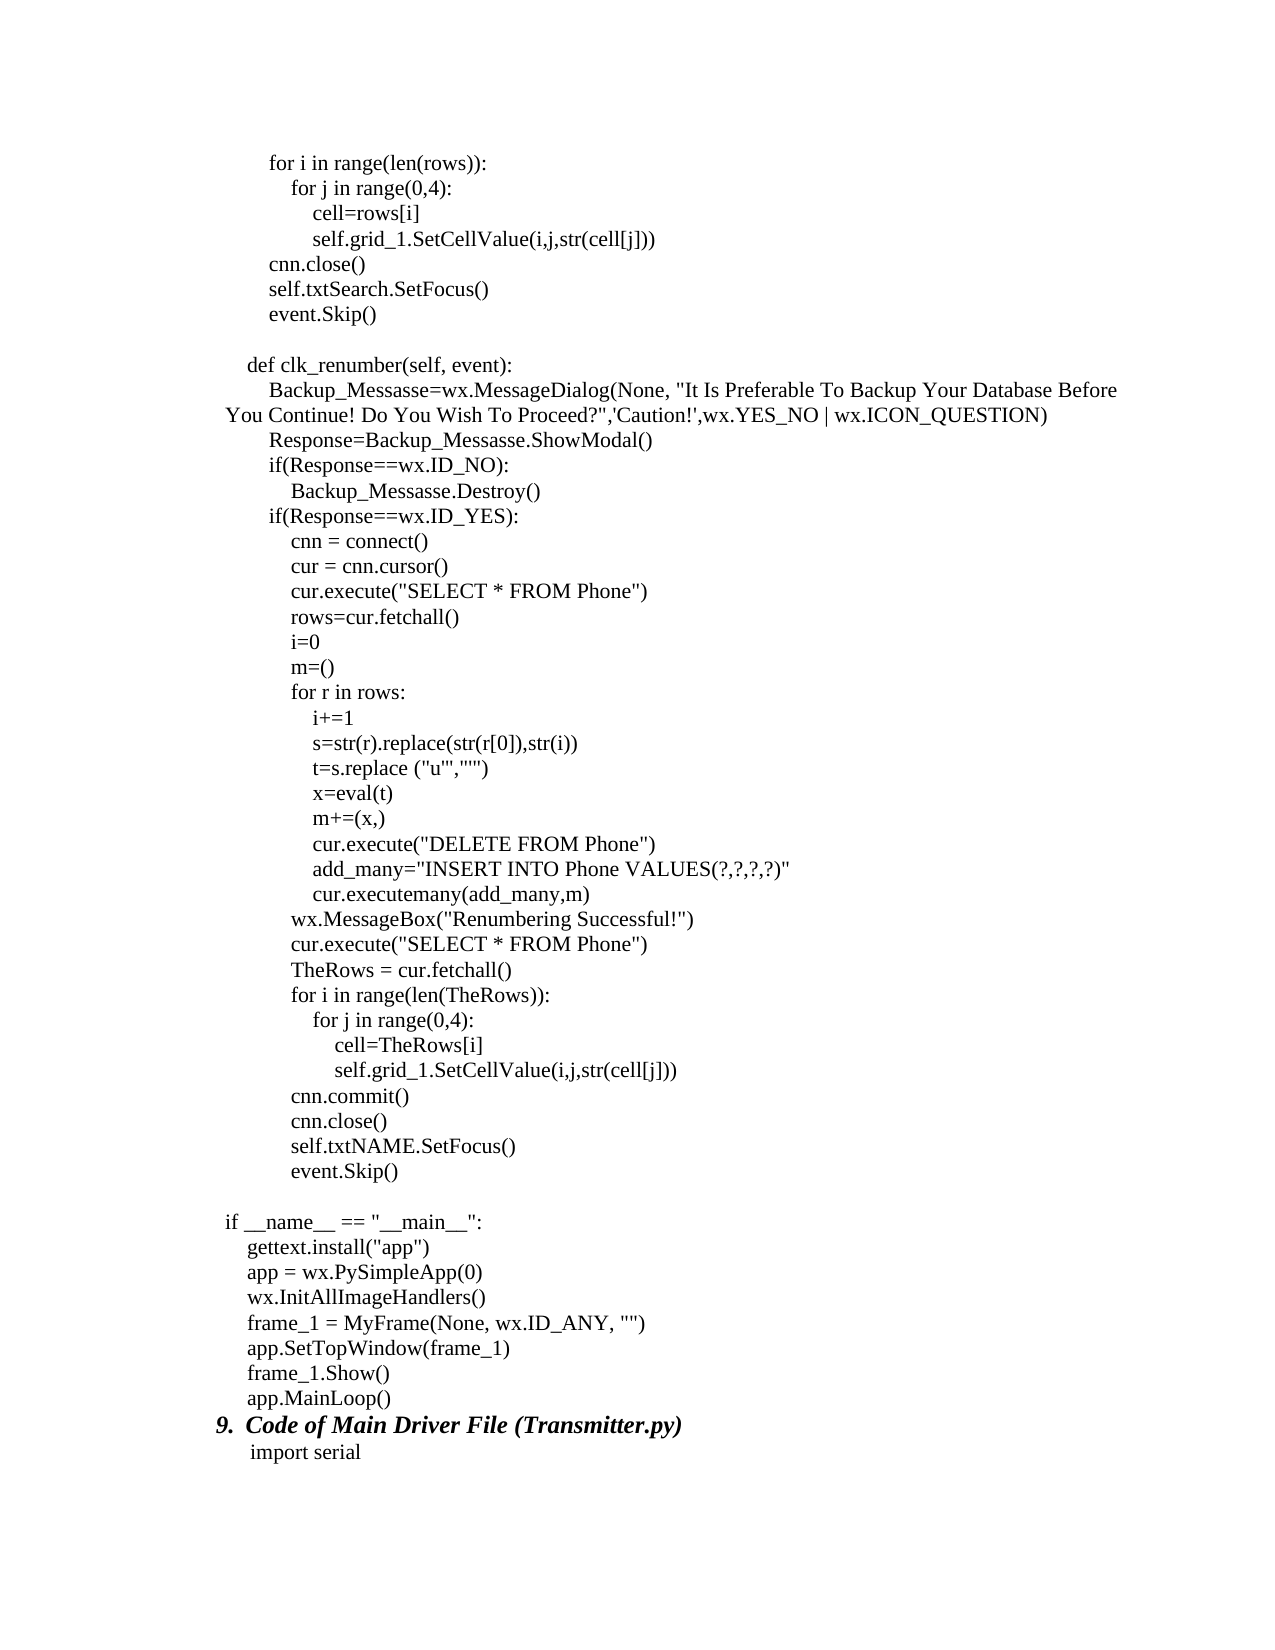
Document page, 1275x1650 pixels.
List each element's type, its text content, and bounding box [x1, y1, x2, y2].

text gettext.install("app") [225, 1234, 1125, 1259]
text import serial [150, 1439, 1125, 1464]
text cnn = connect() [225, 528, 1125, 553]
text cell=rows[i] [225, 200, 1125, 226]
text if(Response==wx.ID_NO): [225, 452, 1125, 478]
text app = wx.PySimpleApp(0) [225, 1259, 1125, 1284]
text i+=1 [225, 704, 1125, 730]
text wx.InitAllImageHandlers() [225, 1284, 1125, 1309]
text cur.execute("SELECT * FROM Phone") [225, 578, 1125, 604]
text t=s.replace ("u'","'") [225, 755, 1125, 780]
text self.grid_1.SetCellValue(i,j,str(cell[j])) [225, 1057, 1125, 1083]
text for j in range(0,4): [225, 1007, 1125, 1032]
text event.Skip() [225, 301, 1125, 326]
text self.grid_1.SetCellValue(i,j,str(cell[j])) [225, 226, 1125, 251]
text app.MainLoop() [225, 1385, 1125, 1410]
text Backup_Messasse=wx.MessageDialog(None, "It Is Preferable To Backup Your Database Before You Continue! Do You Wish To Proceed?",'Caution!',wx.YES_NO | wx.ICON_QUESTION) [225, 377, 1125, 427]
text x=eval(t) [225, 780, 1125, 805]
text Response=Backup_Messasse.ShowModal() [225, 427, 1125, 452]
text for r in rows: [225, 679, 1125, 704]
text cnn.close() [225, 1108, 1125, 1133]
text frame_1 = MyFrame(None, wx.ID_ANY, "") [225, 1309, 1125, 1335]
text if __name__ == "__main__": [225, 1209, 1125, 1234]
text m+=(x,) [225, 805, 1125, 831]
text s=str(r).replace(str(r[0]),str(i)) [225, 730, 1125, 755]
text i=0 [225, 629, 1125, 654]
text cnn.commit() [225, 1083, 1125, 1108]
text event.Skip() [225, 1158, 1125, 1183]
text cell=TheRows[i] [225, 1032, 1125, 1057]
text if(Response==wx.ID_YES): [225, 503, 1125, 528]
text add_many="INSERT INTO Phone VALUES(?,?,?,?)" [225, 856, 1125, 881]
text TheRows = cur.fetchall() [225, 957, 1125, 982]
text def clk_renumber(self, event): [225, 352, 1125, 377]
text cnn.close() [225, 251, 1125, 276]
text for i in range(len(rows)): [225, 150, 1125, 175]
text frame_1.Show() [225, 1360, 1125, 1385]
text Backup_Messasse.Destroy() [225, 478, 1125, 503]
text cur.execute("SELECT * FROM Phone") [225, 931, 1125, 957]
text cur.execute("DELETE FROM Phone") [225, 831, 1125, 856]
text app.SetTopWindow(frame_1) [225, 1335, 1125, 1360]
text cur.executemany(add_many,m) [225, 881, 1125, 906]
list Code of Main Driver File (Transmitter.py) [216, 1410, 1125, 1439]
text m=() [225, 654, 1125, 679]
text cur = cnn.cursor() [225, 553, 1125, 578]
text rows=cur.fetchall() [225, 604, 1125, 629]
text self.txtSearch.SetFocus() [225, 276, 1125, 301]
text self.txtNAME.SetFocus() [225, 1133, 1125, 1158]
text for i in range(len(TheRows)): [225, 982, 1125, 1007]
text wx.MessageBox("Renumbering Successful!") [225, 906, 1125, 931]
text for j in range(0,4): [225, 175, 1125, 200]
